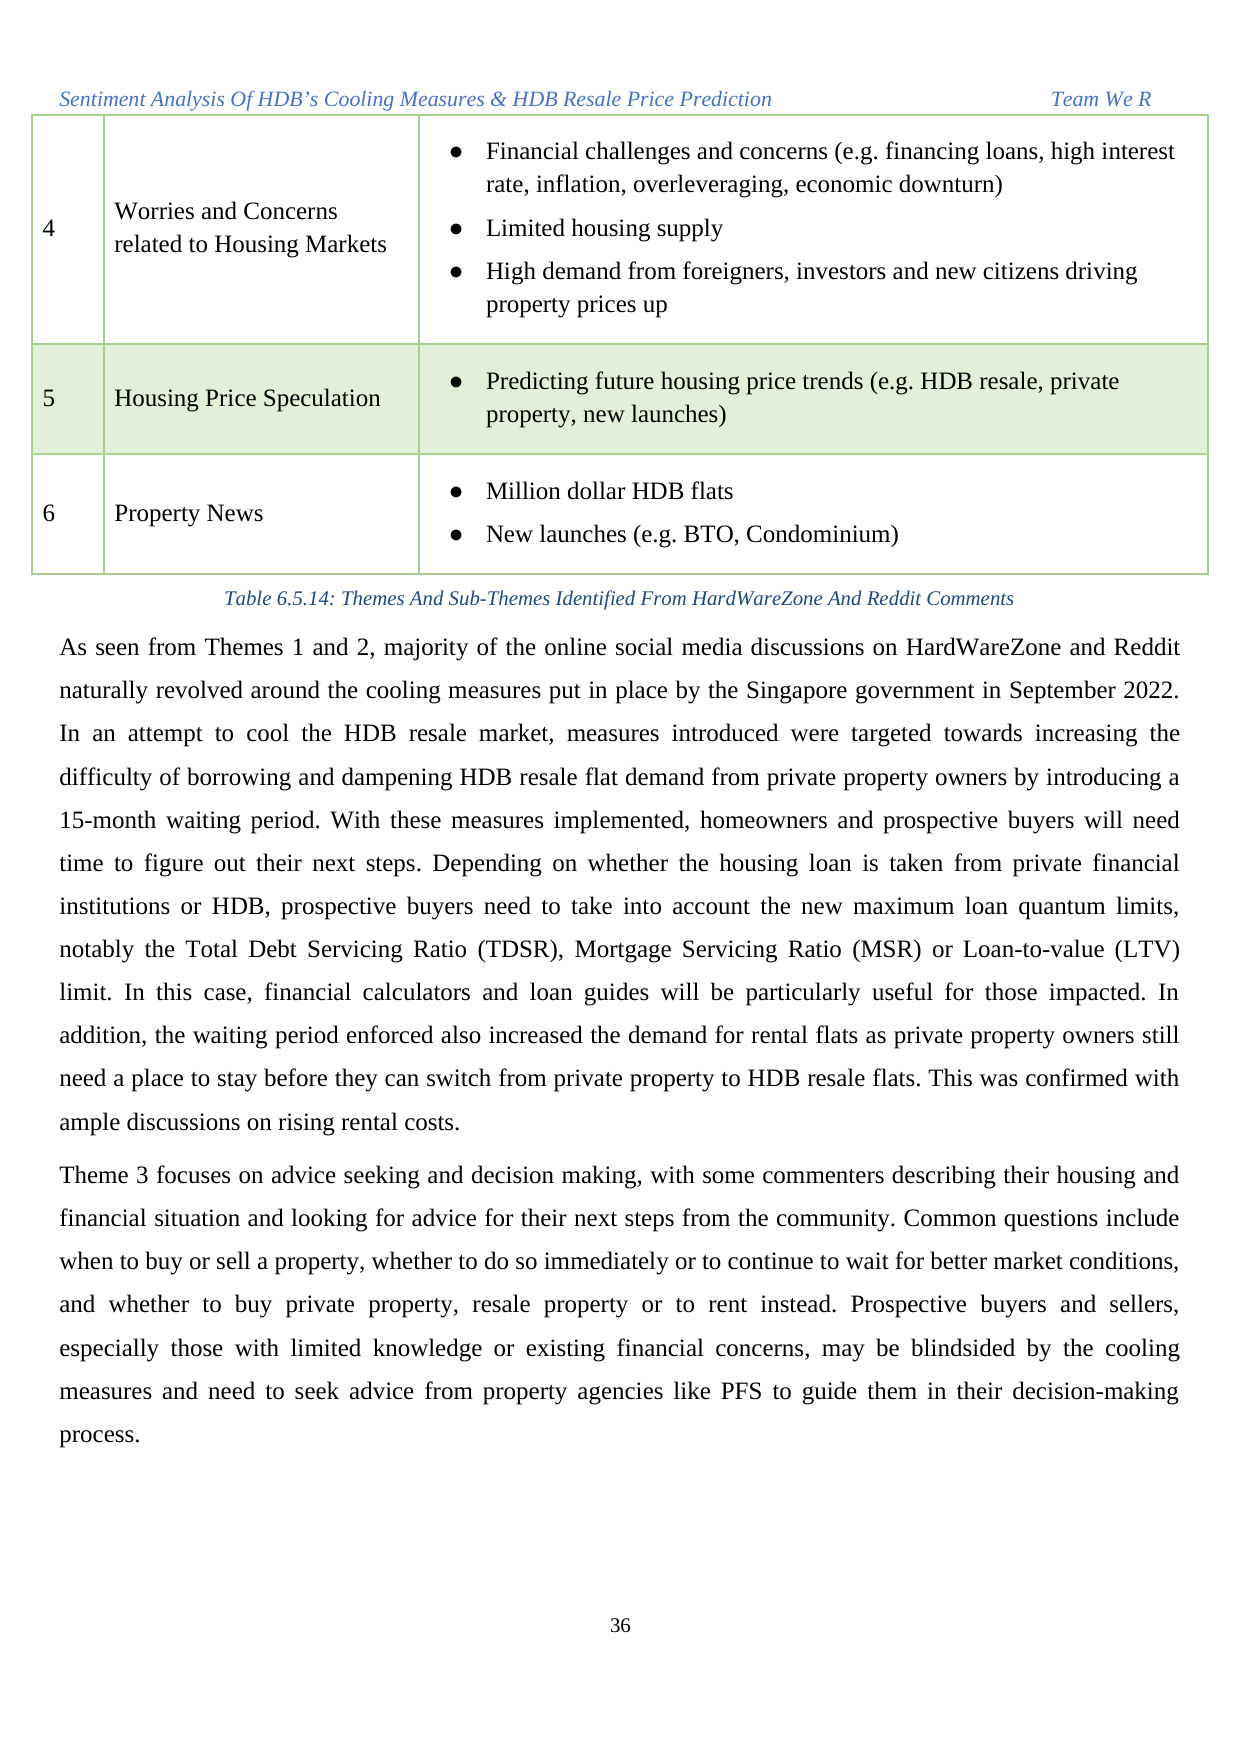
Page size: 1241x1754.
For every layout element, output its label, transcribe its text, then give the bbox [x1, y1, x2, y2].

table_cell 4 [33, 116, 103, 343]
table_cell 6 [33, 455, 103, 573]
table_cell Housing Price Speculation [105, 345, 418, 453]
table_cell Predicting future housing price trends (e.g. HDB resale, private property, new launches) [420, 345, 1207, 453]
text Theme 3 focuses on advice seeking and decision making, with some commenters describing their housing and financial situation and looking for advice for their next steps from the community. Common questions include when to buy or sell a property, whether to do so immediately or to continue to wait for better market conditions, and whether to buy private property, resale property or to rent instead. Prospective buyers and sellers, especially those with limited knowledge or existing financial concerns, may be blindsided by the cooling measures and need to seek advice from property agencies like PFS to guide them in their decision-making process. [59, 1160, 1181, 1448]
table_cell Worries and Concerns related to Housing Markets [105, 116, 418, 343]
table_cell Financial challenges and concerns (e.g. financing loans, high interest rate, inflation, overleveraging, economic downturn) Limited housing supply High demand from foreigners, investors and new citizens driving property prices up [420, 116, 1207, 343]
text As seen from Themes 1 and 2, majority of the online social media discussions on HardWareZone and Reddit naturally revolved around the cooling measures put in place by the Singapore government in September 2022. In an attempt to cool the HDB resale market, measures introduced were targeted towards increasing the difficulty of borrowing and dampening HDB resale flat demand from private property owners by introducing a 15-month waiting period. With these measures implemented, homeowners and prospective buyers will need time to figure out their next steps. Depending on whether the housing loan is taken from private financial institutions or HDB, prospective buyers need to take into account the new maximum loan quantum limits, notably the Total Debt Servicing Ratio (TDSR), Mortgage Servicing Ratio (MSR) or Loan-to-value (LTV) limit. In this case, financial calculators and loan guides will be particularly useful for those impacted. In addition, the waiting period enforced also increased the demand for rental flats as private property owners still need a place to stay before they can switch from private property to HDB resale flats. This was confirmed with ample discussions on rising rental costs. [59, 632, 1181, 1135]
table_cell 5 [33, 345, 103, 453]
table_cell Million dollar HDB flats New launches (e.g. BTO, Condominium) [420, 455, 1207, 573]
table_cell Property News [105, 455, 418, 573]
